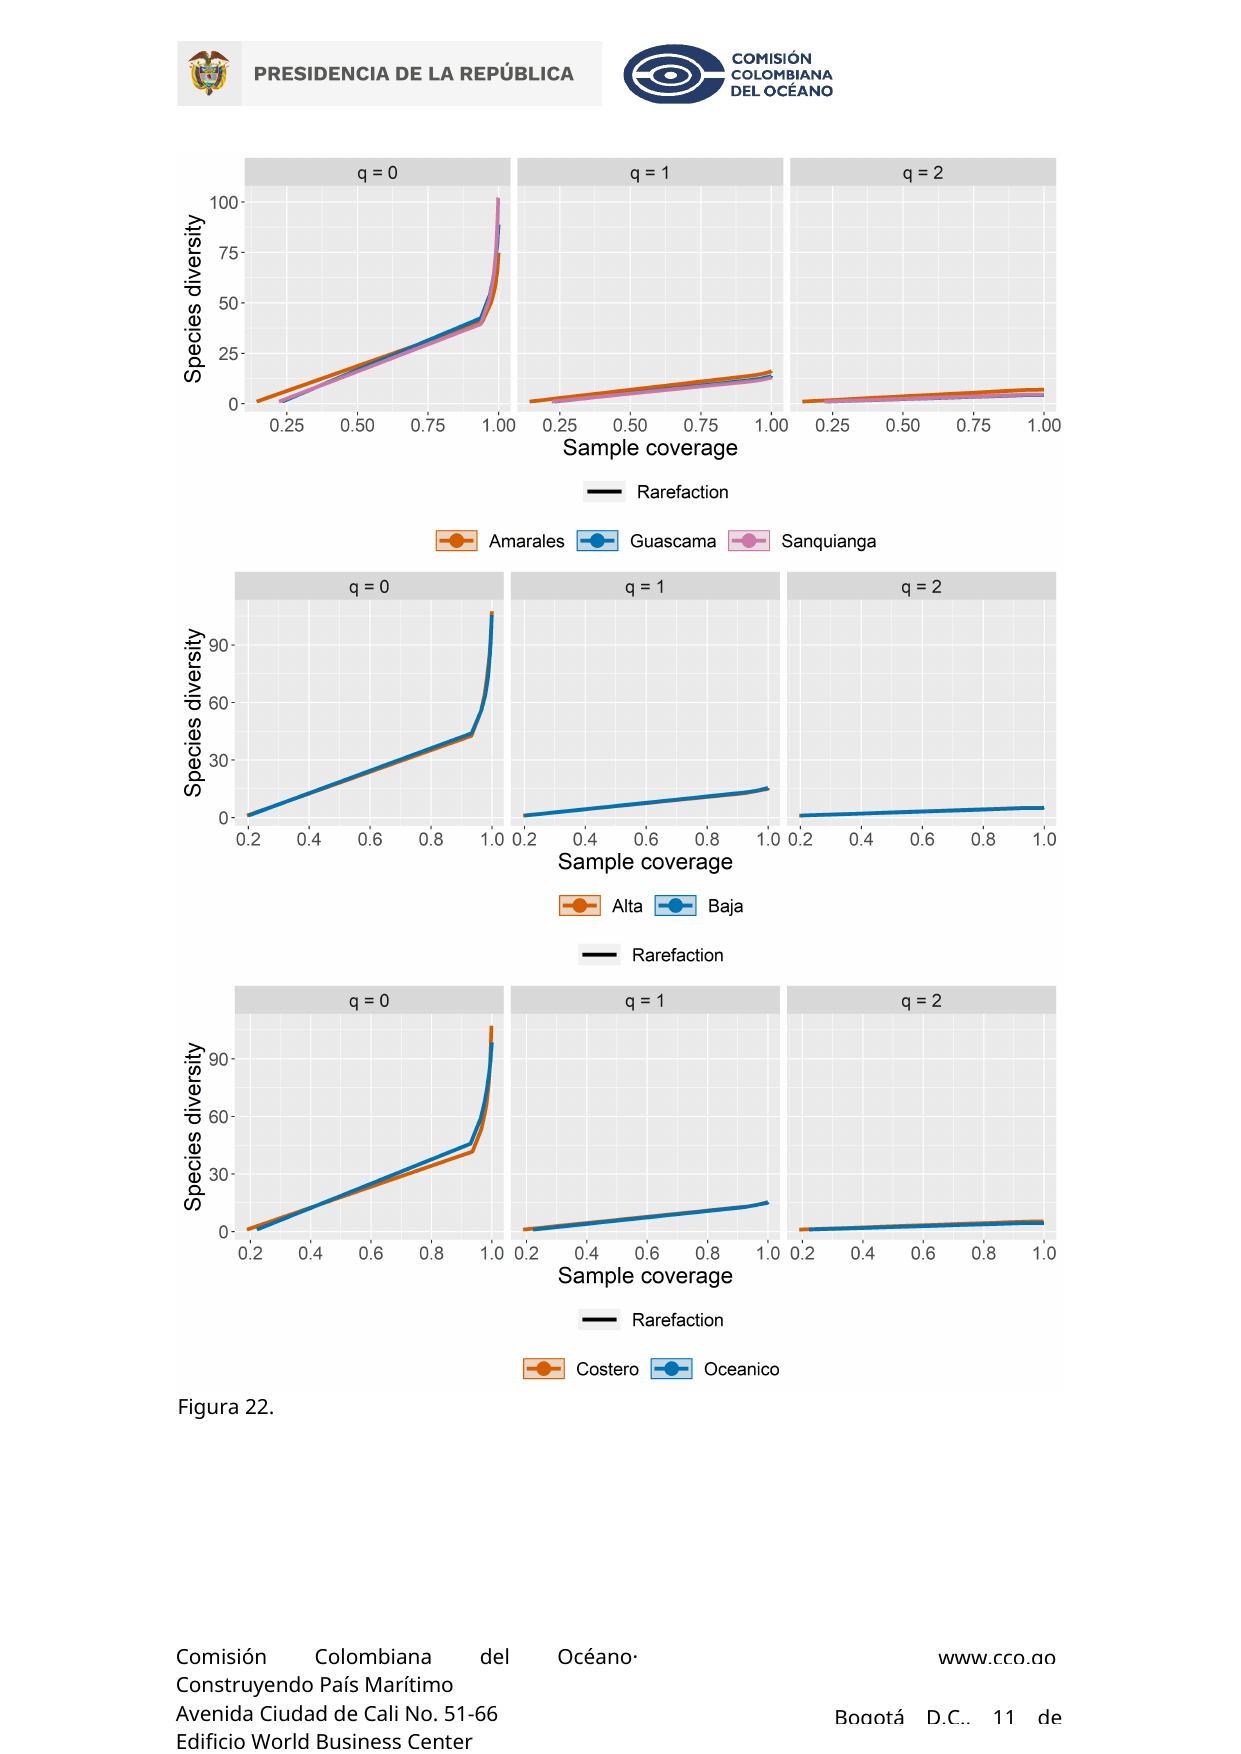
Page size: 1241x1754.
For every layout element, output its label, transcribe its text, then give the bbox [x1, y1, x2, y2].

picture [642, 42, 824, 107]
picture [177, 41, 603, 106]
text Figura 31. [177, 1393, 1063, 1421]
picture [177, 151, 1063, 1393]
